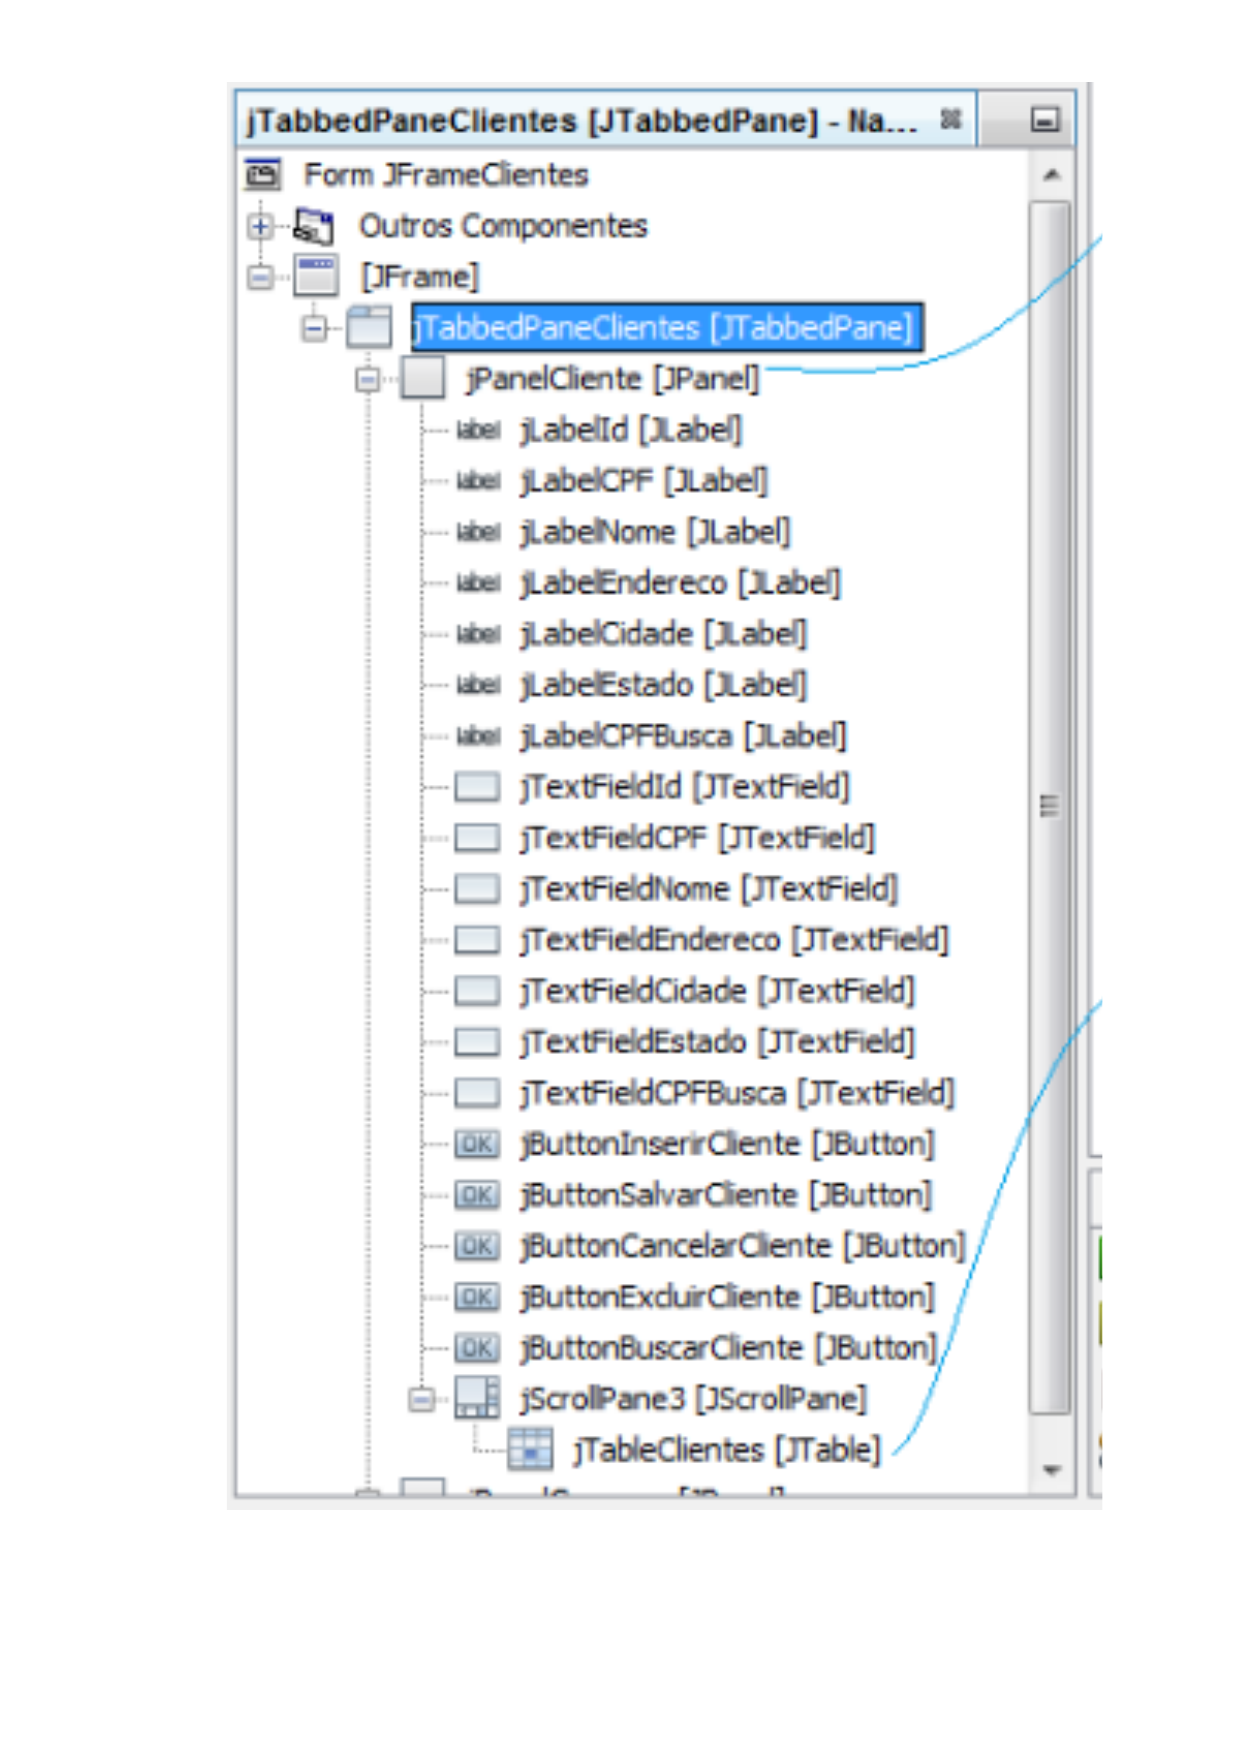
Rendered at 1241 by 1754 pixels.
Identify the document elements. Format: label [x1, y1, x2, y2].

picture [226, 82, 1103, 1510]
